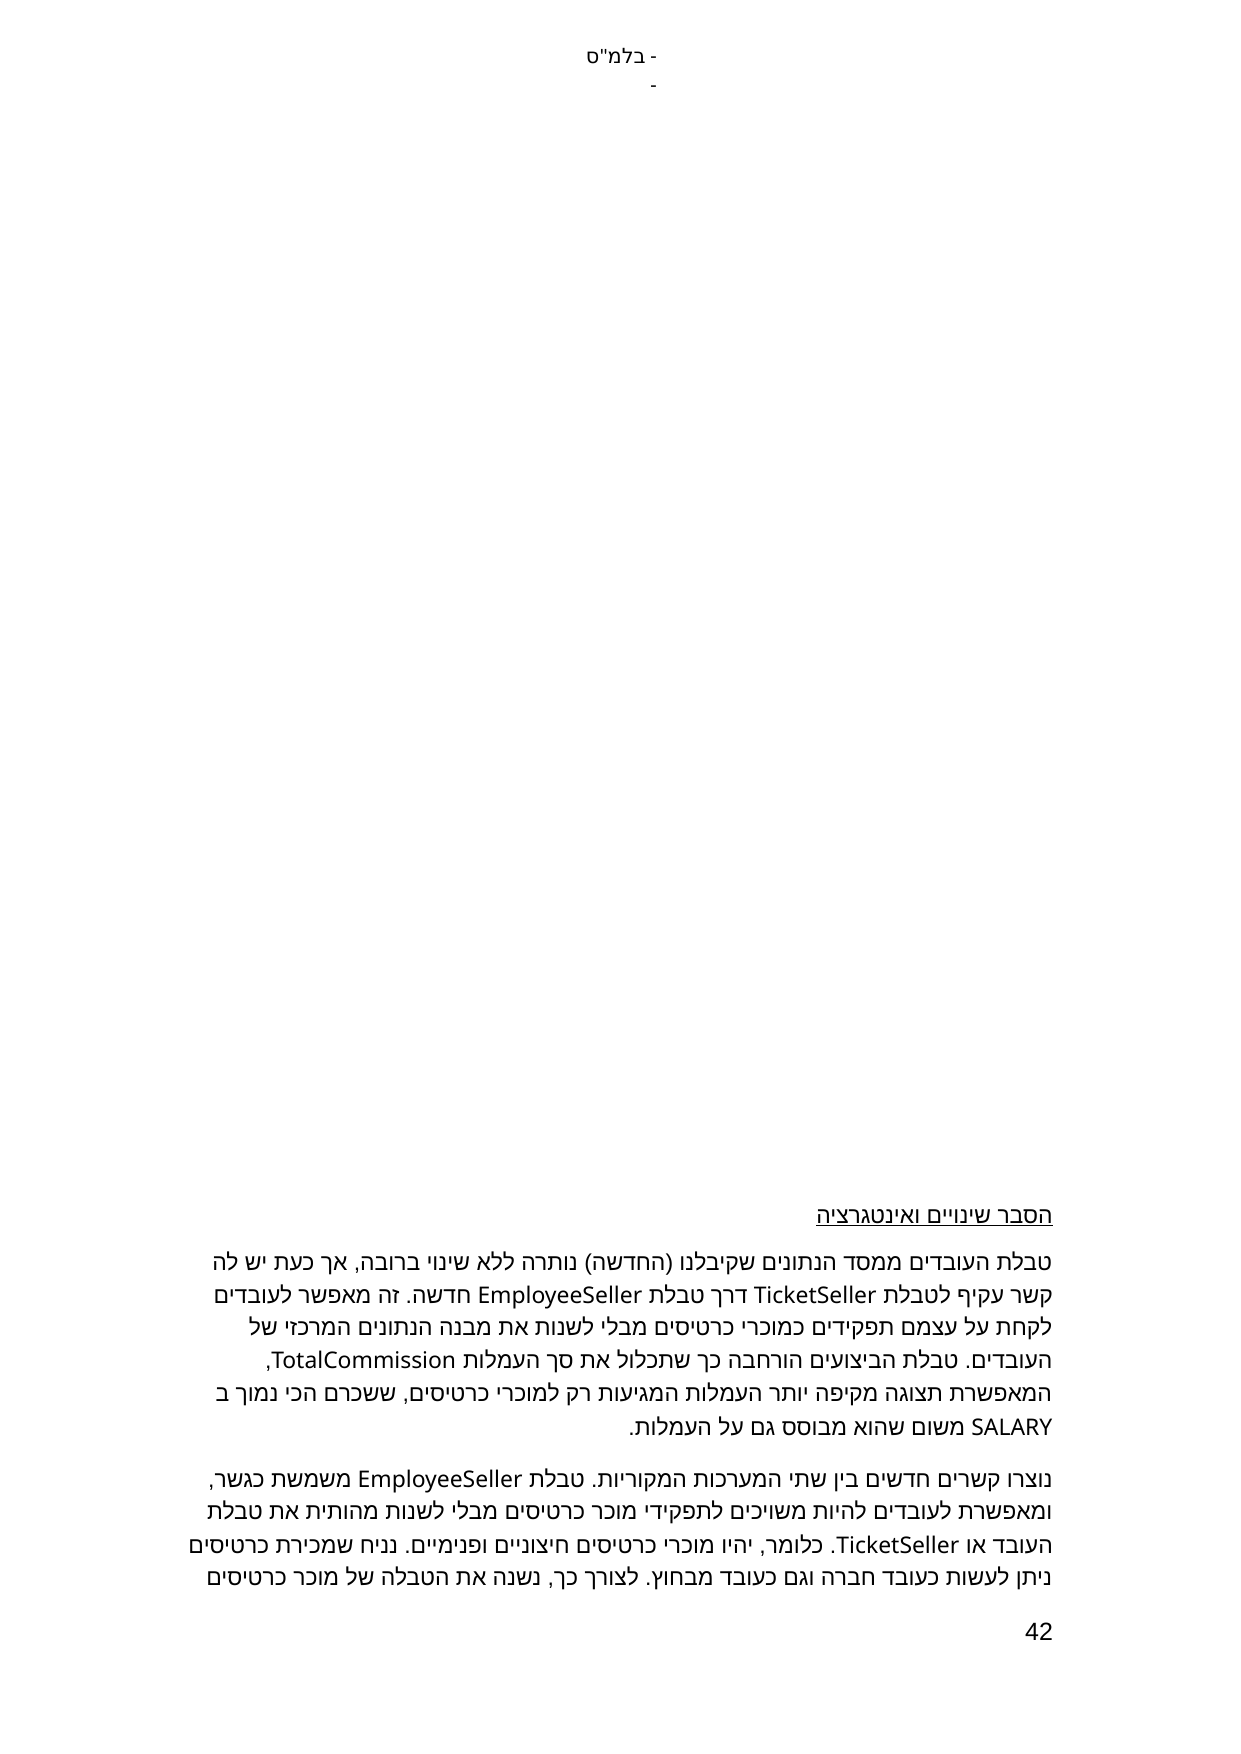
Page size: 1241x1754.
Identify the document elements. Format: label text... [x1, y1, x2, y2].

text טבלת העובדים ממסד הנתונים שקיבלנו (החדשה) נותרה ללא שינוי ברובה, אך כעת יש לה קשר עקיף לטבלת TicketSeller דרך טבלת EmployeeSeller חדשה. זה מאפשר לעובדים לקחת על עצמם תפקידים כמוכרי כרטיסים מבלי לשנות את מבנה הנתונים המרכזי של העובדים. טבלת הביצועים הורחבה כך שתכלול את סך העמלות TotalCommission, המאפשרת תצוגה מקיפה יותר העמלות המגיעות רק למוכרי כרטיסים, ששכרם הכי נמוך בSALARY משום שהוא מבוסס גם על העמלות. [187, 1249, 1053, 1442]
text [187, 1463, 1053, 1590]
text הסבר שינויים ואינטגרציה [187, 1202, 1053, 1228]
